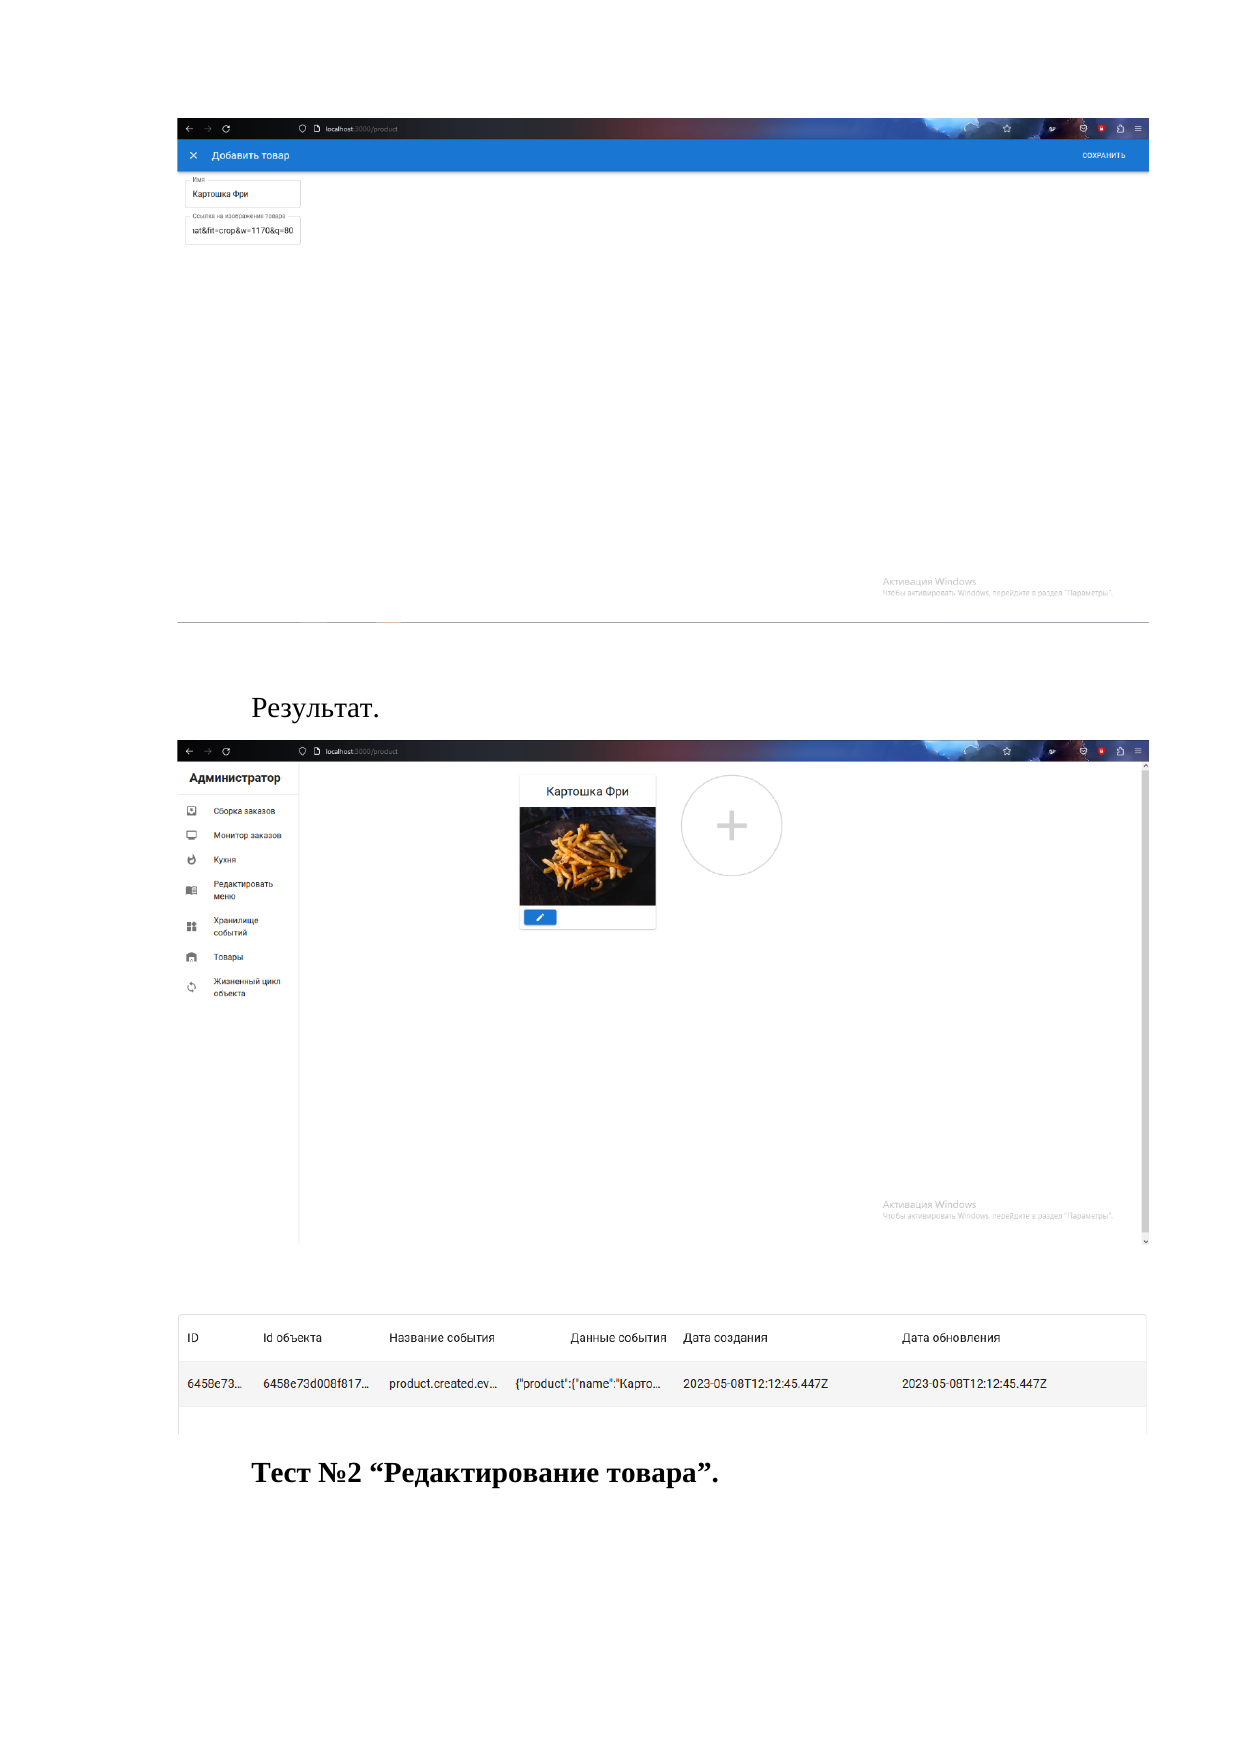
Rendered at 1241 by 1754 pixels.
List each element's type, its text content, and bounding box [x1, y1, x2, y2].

picture [177, 1312, 1152, 1434]
subtitle Тест №2 “Редактирование товара”. [177, 1455, 1152, 1488]
picture [177, 740, 1149, 1245]
text Результат. [177, 690, 1152, 723]
picture [177, 118, 1149, 623]
